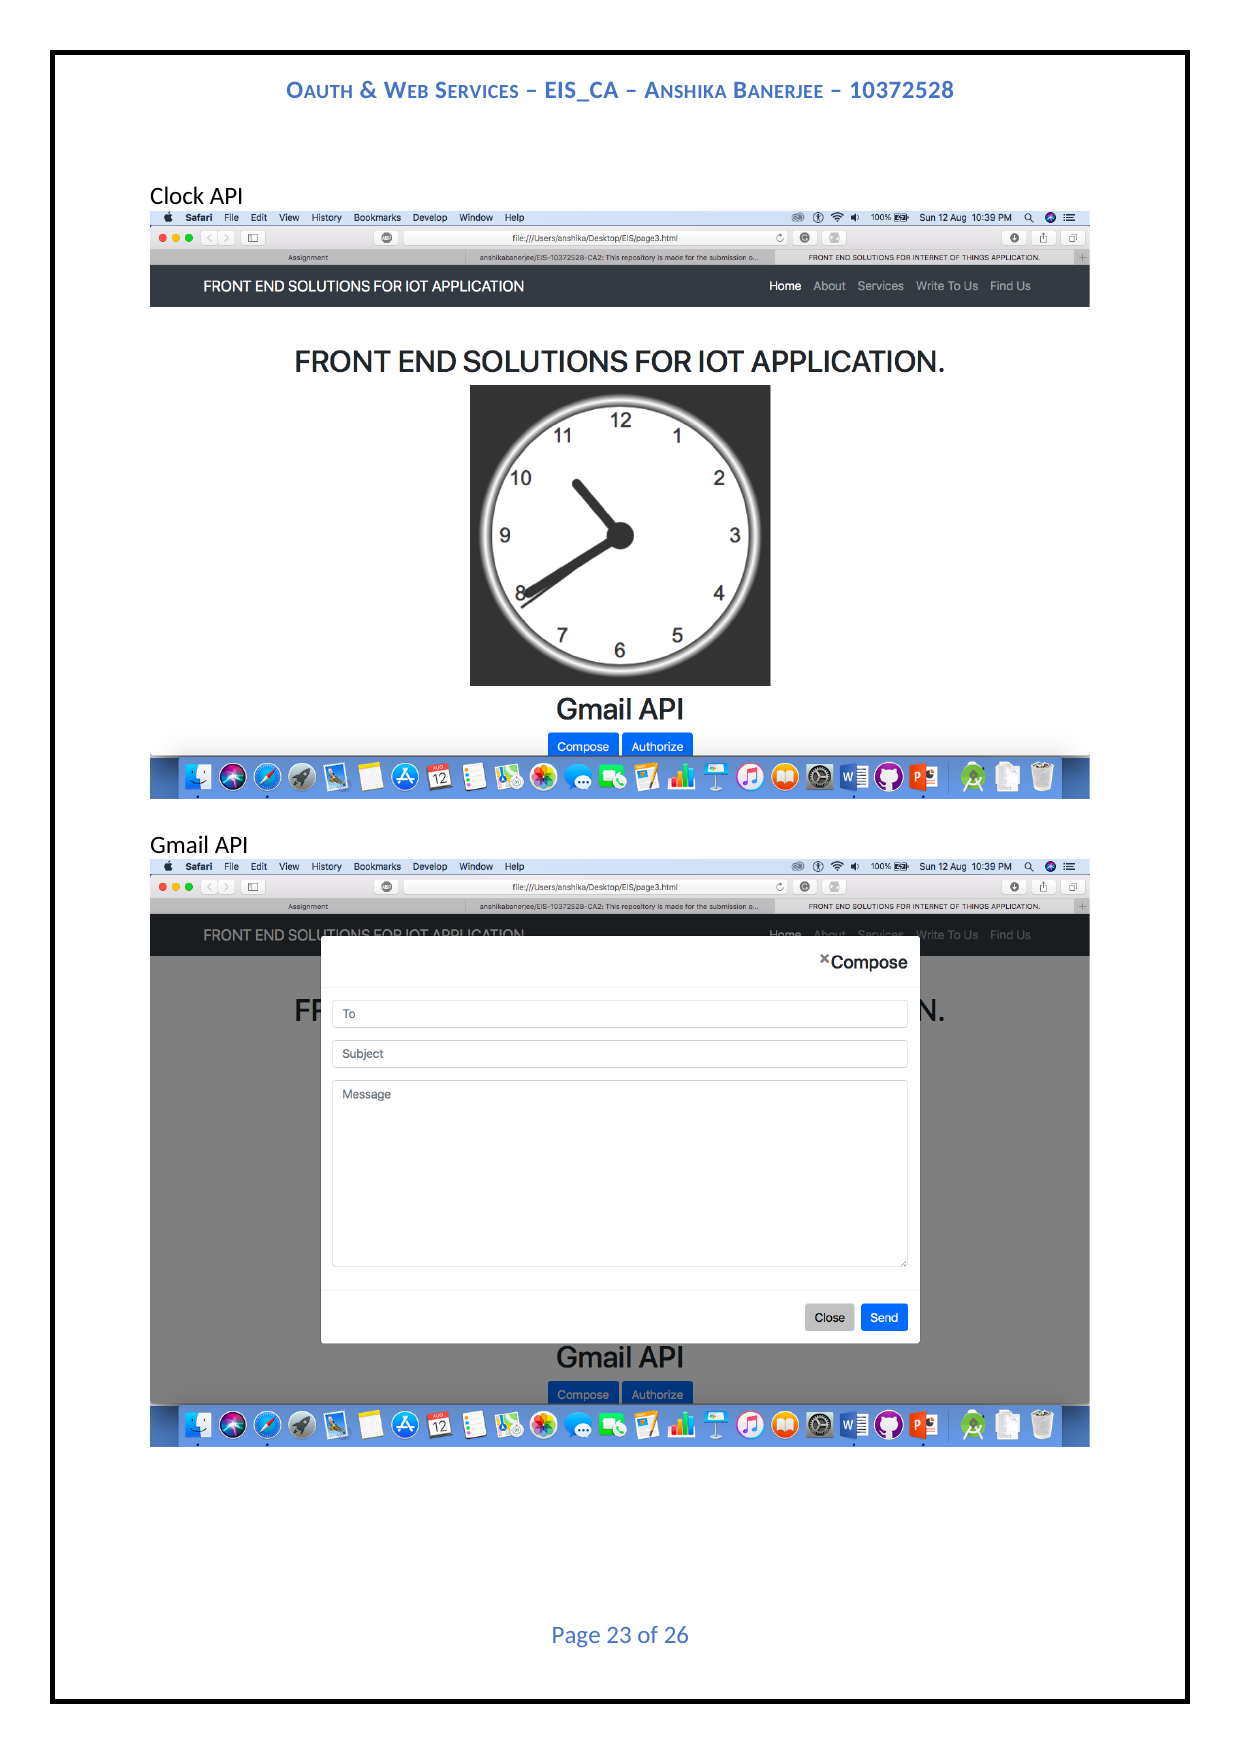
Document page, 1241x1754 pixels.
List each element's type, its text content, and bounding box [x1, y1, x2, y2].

text Clock API [150, 181, 1090, 211]
picture [150, 211, 1090, 799]
picture [150, 859, 1090, 1447]
text Gmail API [150, 829, 1090, 859]
